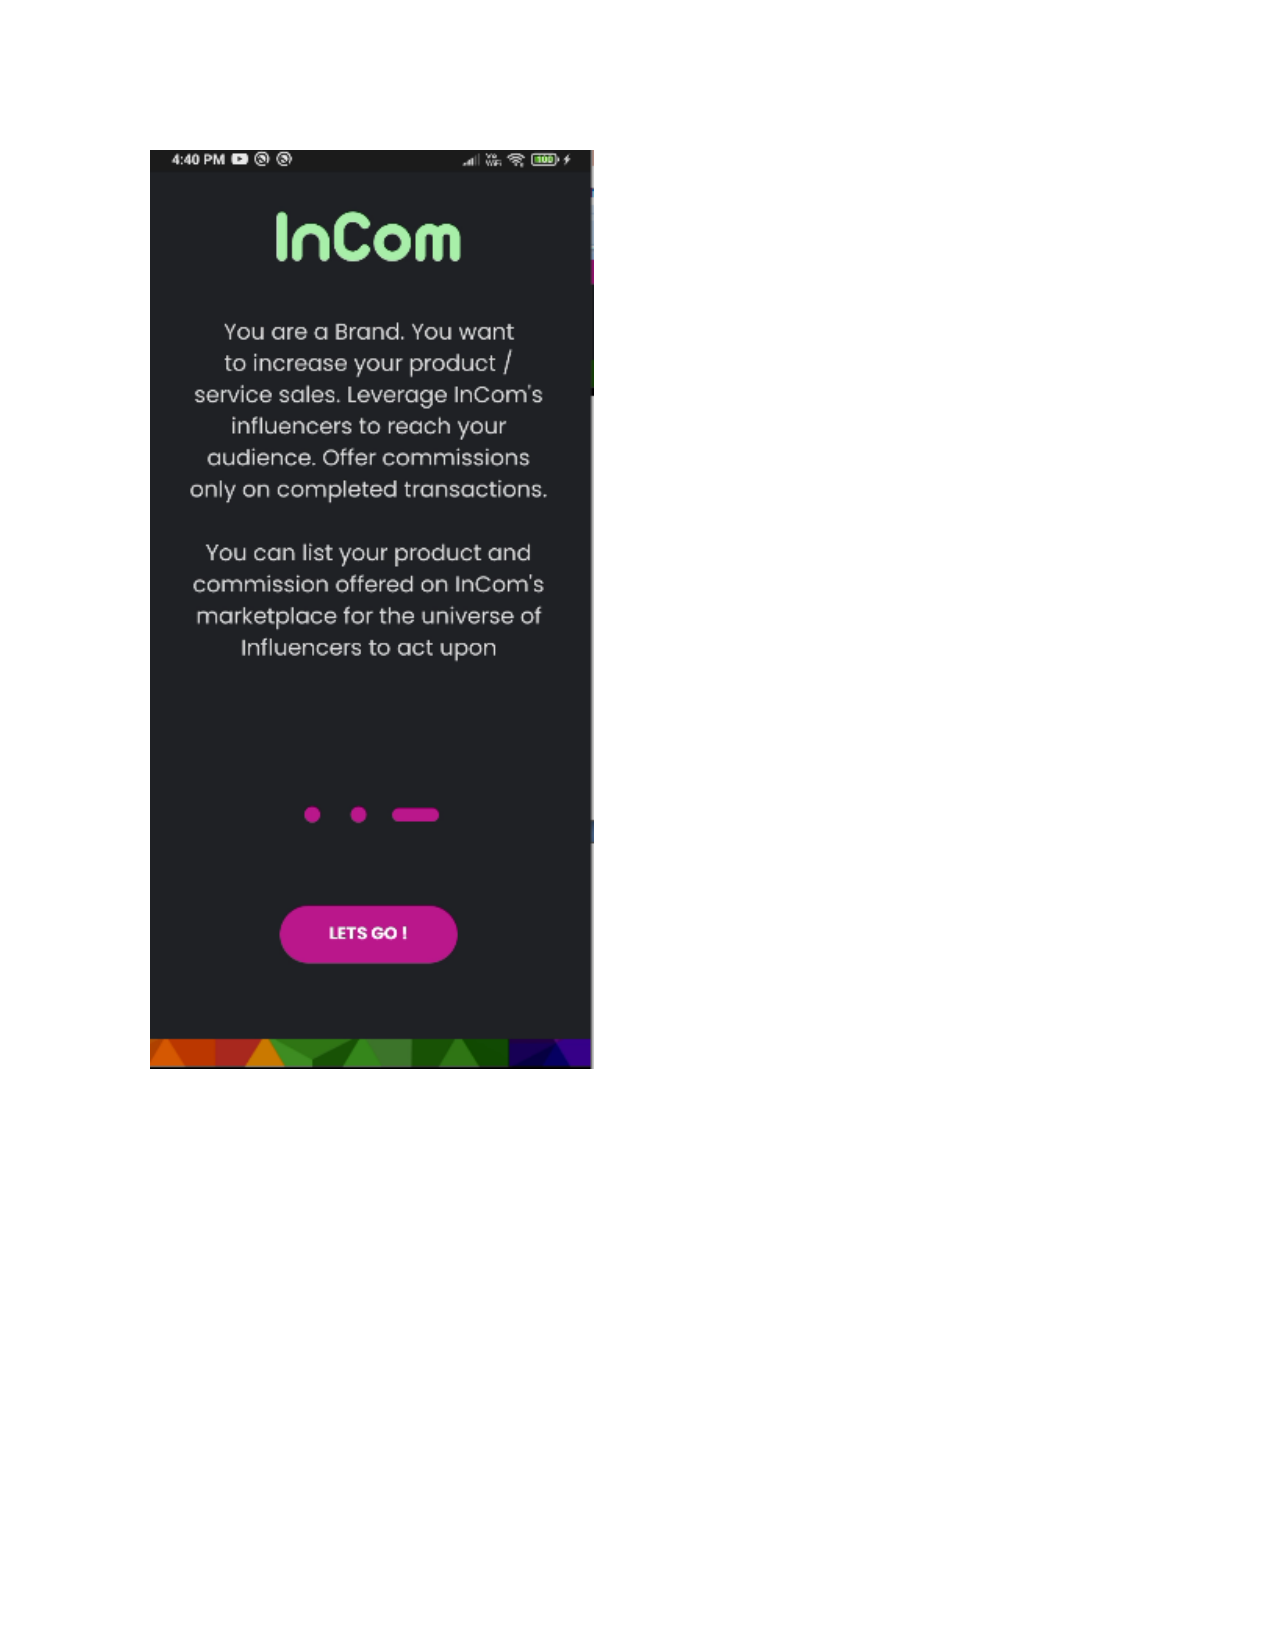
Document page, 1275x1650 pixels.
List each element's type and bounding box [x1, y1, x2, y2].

picture [150, 150, 594, 1069]
